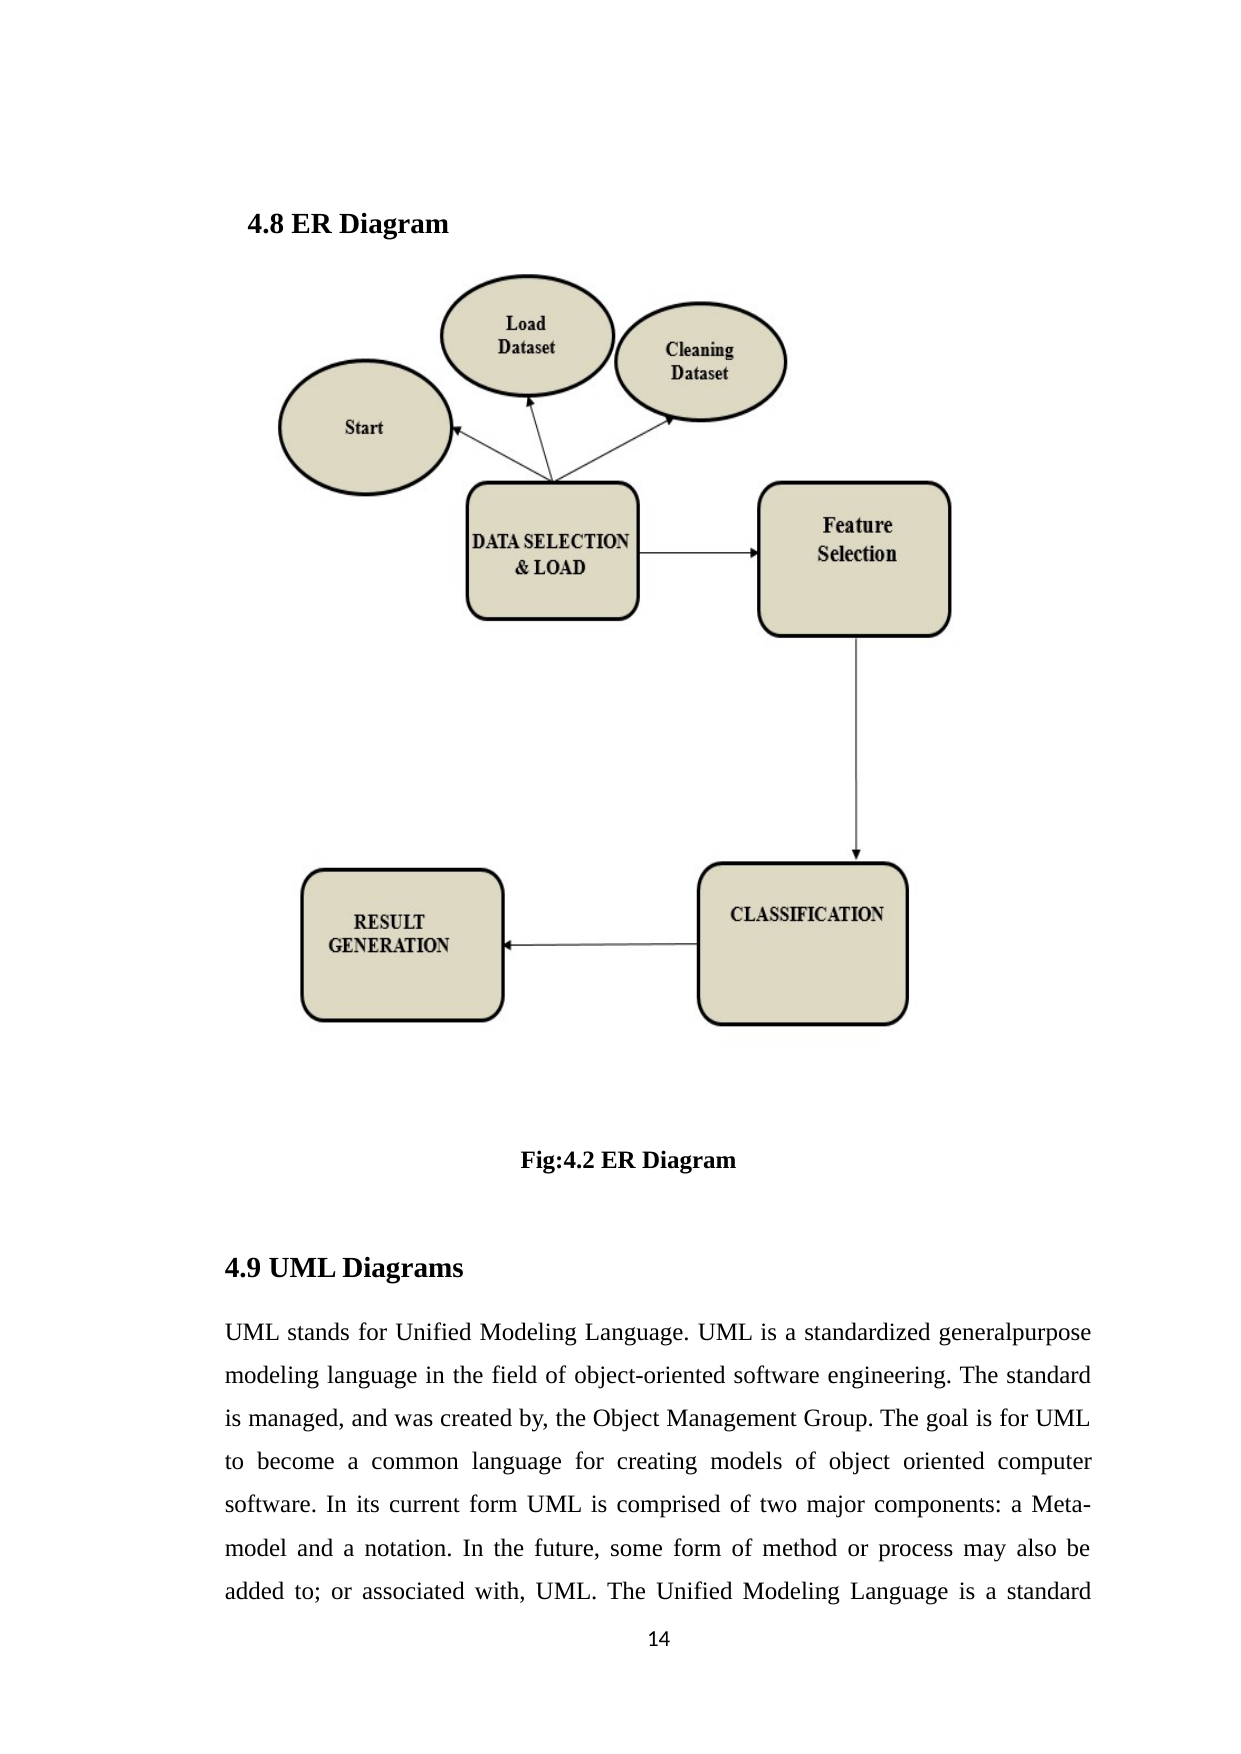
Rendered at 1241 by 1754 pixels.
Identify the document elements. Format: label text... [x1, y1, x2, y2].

picture [239, 390, 1033, 1199]
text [224, 1434, 1092, 1593]
text 4.9 UML Diagrams [224, 1368, 1092, 1401]
text Fig:4.2 ER Diagram [224, 1263, 1032, 1291]
text 4.8 ER Diagram [247, 324, 1092, 357]
